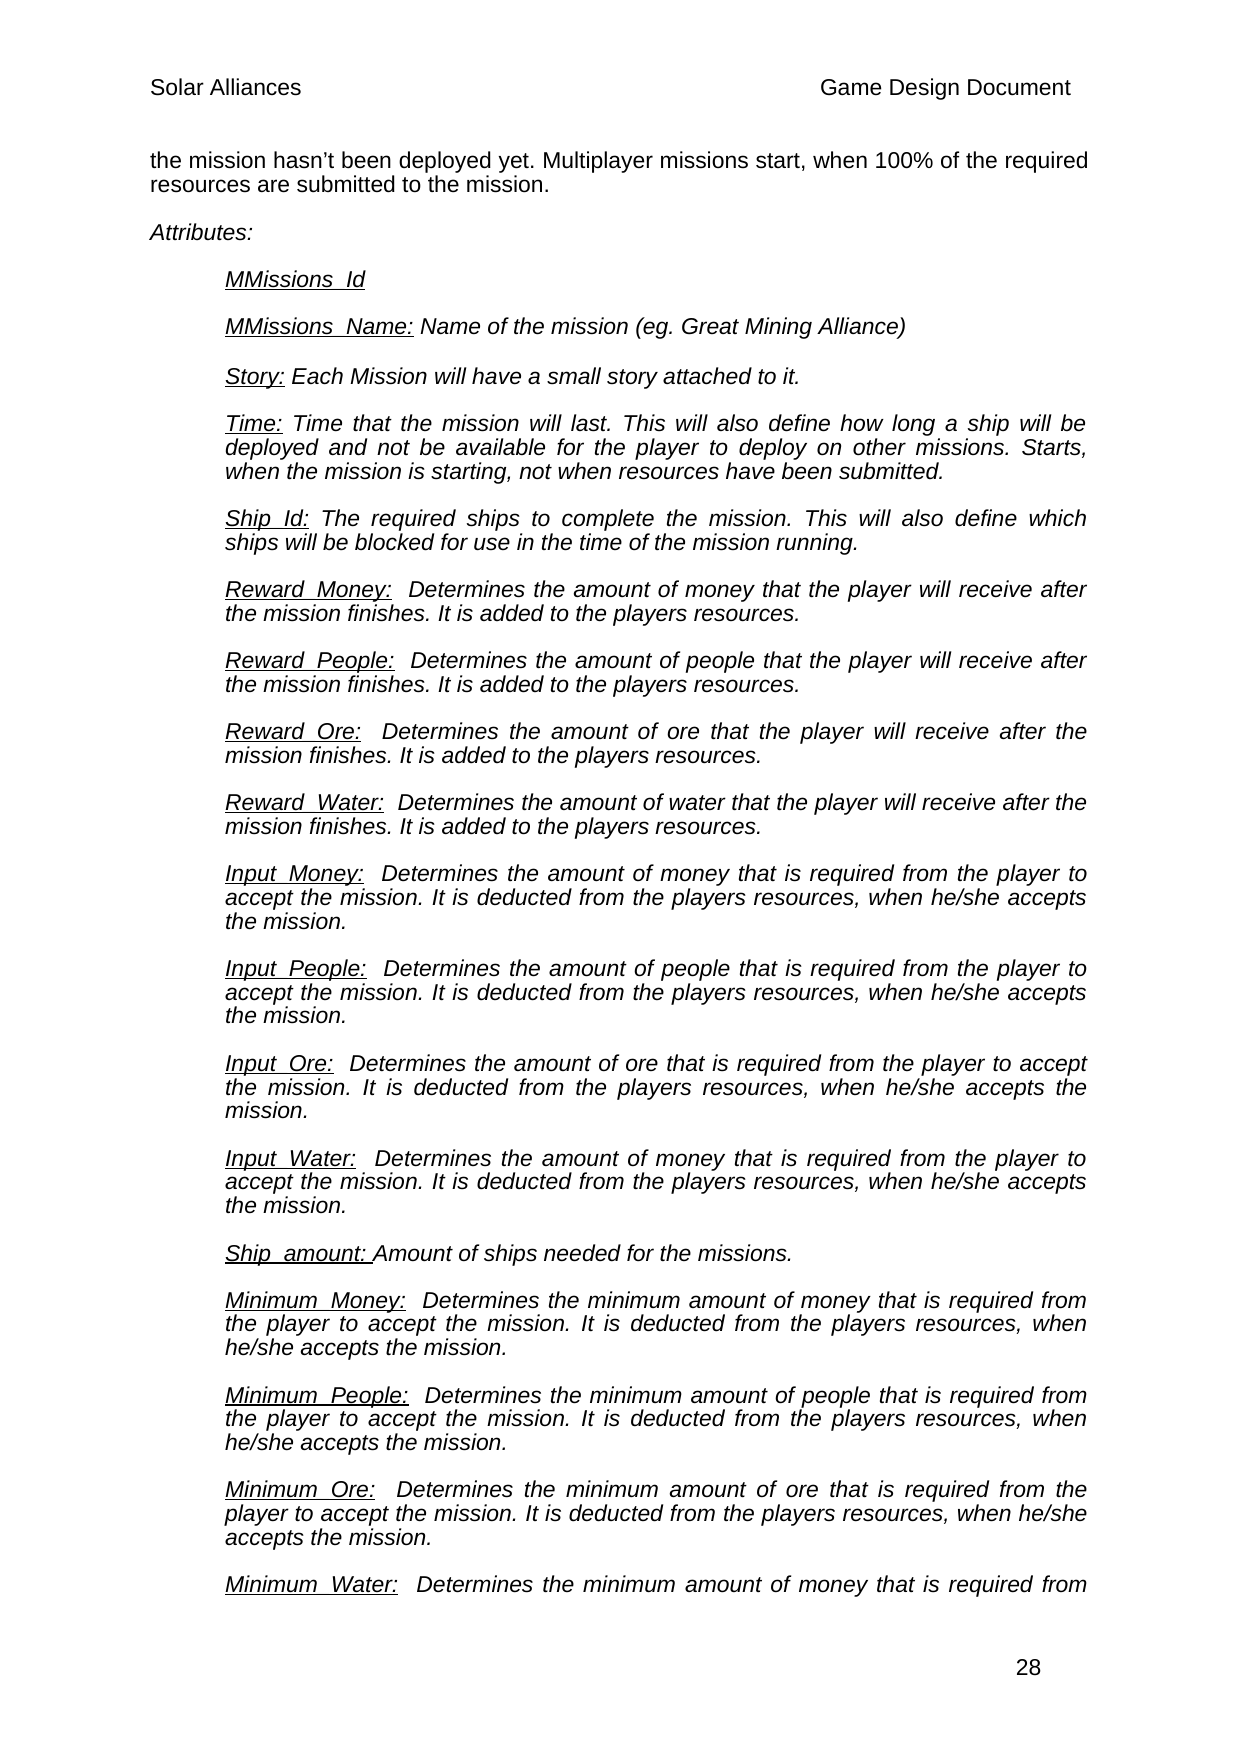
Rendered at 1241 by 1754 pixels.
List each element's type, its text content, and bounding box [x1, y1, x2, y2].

text Minimum_Money: Determines the minimum amount of money that is required from the player to accept the mission. It is deducted from the players resources, when he/she accepts the mission. [225, 1289, 1090, 1361]
text Reward_People: Determines the amount of people that the player will receive after the mission finishes. It is added to the players resources. [225, 650, 1090, 697]
text Minimum_Ore: Determines the minimum amount of ore that is required from the player to accept the mission. It is deducted from the players resources, when he/she accepts the mission. [225, 1479, 1090, 1550]
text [225, 1574, 1090, 1597]
text Input_Water: Determines the amount of money that is required from the player to accept the mission. It is deducted from the players resources, when he/she accepts the mission. [225, 1147, 1090, 1218]
text MMissions_Name: Name of the mission (eg. Great Mining Alliance) [150, 316, 1090, 339]
text MMissions_Id [150, 268, 1090, 292]
text Reward_Money: Determines the amount of money that the player will receive after the mission finishes. It is added to the players resources. [225, 579, 1090, 626]
text Attributes: [150, 221, 1090, 245]
text Story: Each Mission will have a small story attached to it. [150, 366, 1090, 389]
text Input_People: Determines the amount of people that is required from the player to accept the mission. It is deducted from the players resources, when he/she accepts the mission. [225, 958, 1090, 1029]
text Ship_amount: Amount of ships needed for the missions. [225, 1242, 1090, 1266]
text Input_Money: Determines the amount of money that is required from the player to accept the mission. It is deducted from the players resources, when he/she accepts the mission. [225, 863, 1090, 934]
text Ship_Id: The required ships to complete the mission. This will also define which ships will be blocked for use in the time of the mission running. [225, 508, 1090, 555]
text Reward_Water: Determines the amount of water that the player will receive after the mission finishes. It is added to the players resources. [225, 792, 1090, 839]
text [150, 150, 1090, 197]
text Time: Time that the mission will last. This will also define how long a ship will be deployed and not be available for the player to deploy on other missions. Starts, when the mission is starting, not when resources have been submitted. [225, 413, 1090, 484]
text Reward_Ore: Determines the amount of ore that the player will receive after the mission finishes. It is added to the players resources. [225, 721, 1090, 768]
text Minimum_People: Determines the minimum amount of people that is required from the player to accept the mission. It is deducted from the players resources, when he/she accepts the mission. [225, 1384, 1090, 1455]
text Input_Ore: Determines the amount of ore that is required from the player to accept the mission. It is deducted from the players resources, when he/she accepts the mission. [225, 1052, 1090, 1124]
